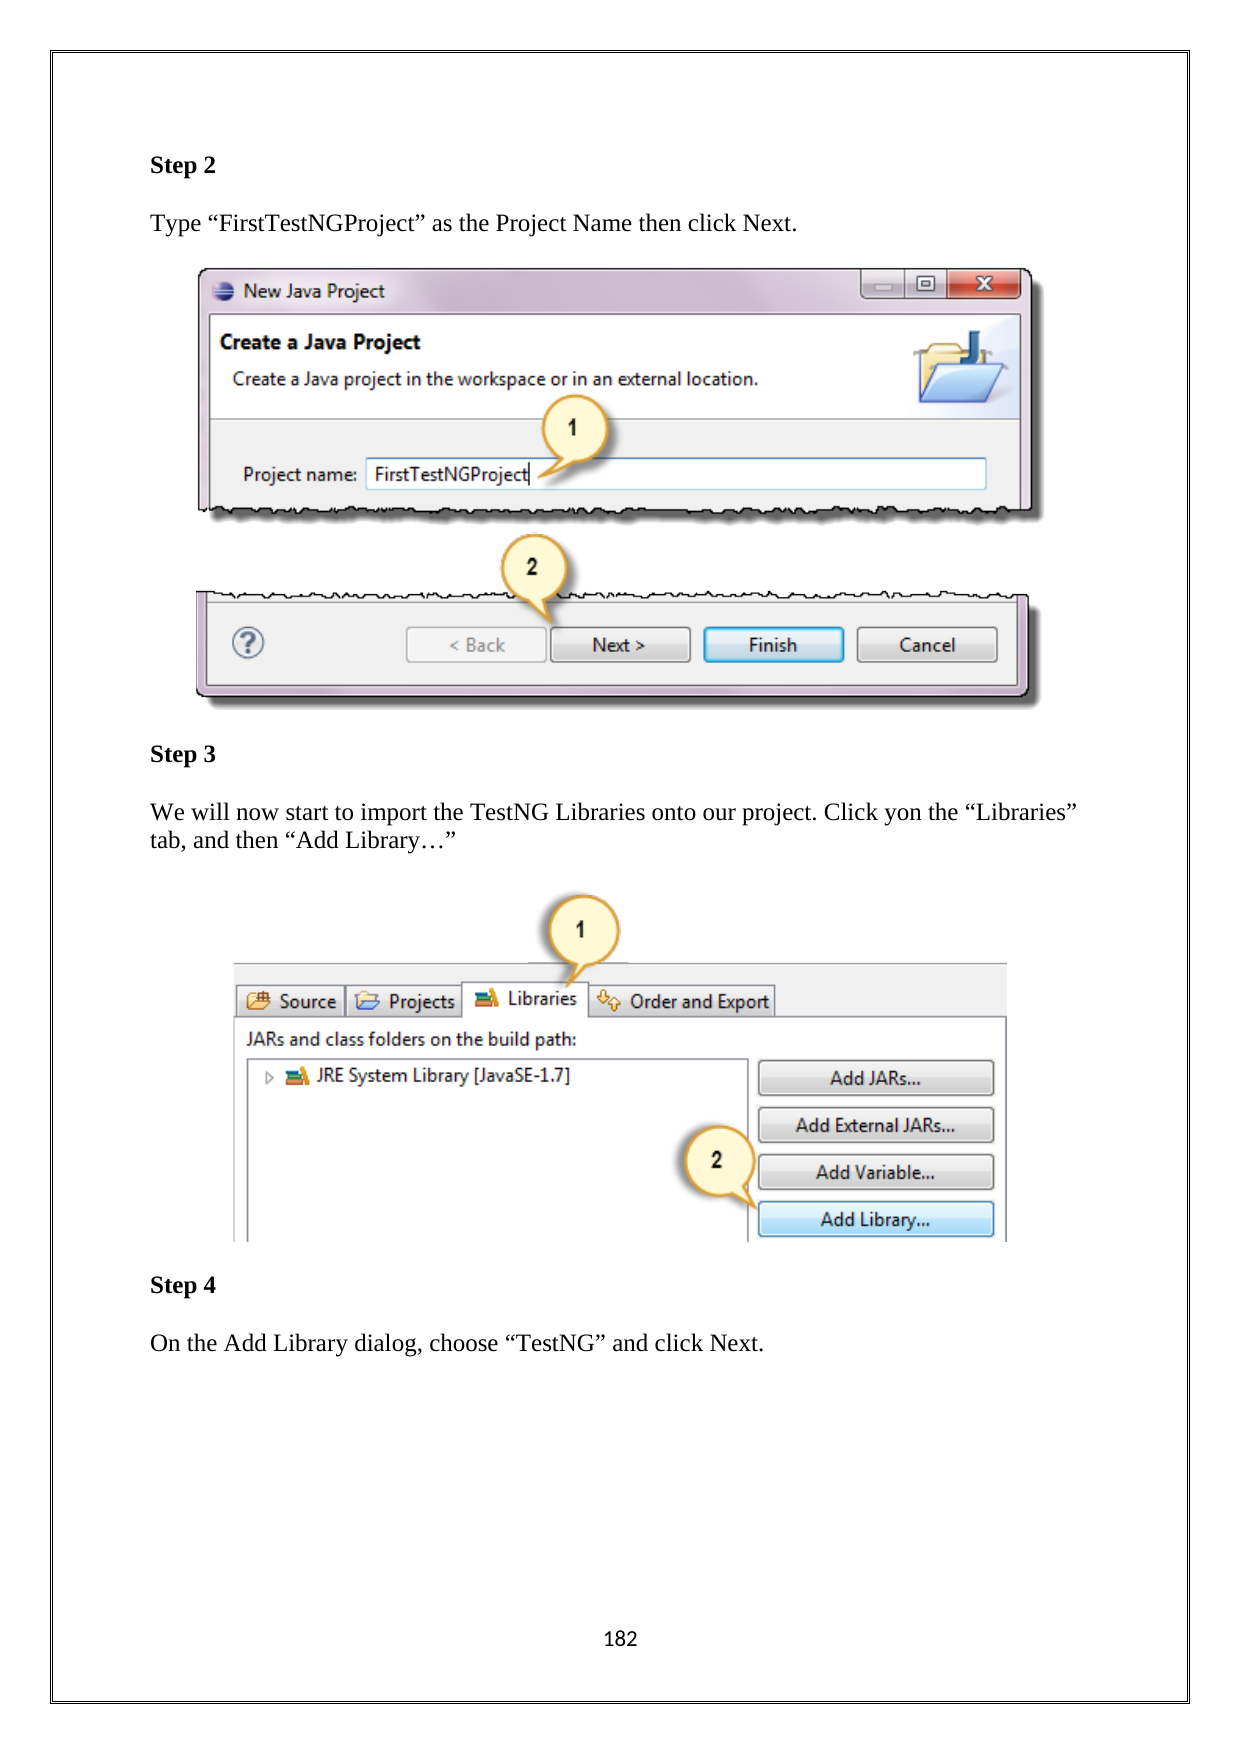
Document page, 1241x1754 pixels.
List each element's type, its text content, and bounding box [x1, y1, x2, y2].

picture [233, 883, 1007, 1242]
text We will now start to import the TestNG Libraries onto our project. Click yon the “Libraries” tab, and then “Add Library…” [150, 797, 1090, 854]
text On the Add Library dialog, choose “TestNG” and click Next. [150, 1328, 1090, 1357]
text Step 3 [150, 739, 1090, 767]
text Type “FirstTestNGProject” as the Project Name then click Next. [150, 208, 1090, 237]
text Step 2 [150, 150, 1090, 179]
text Step 4 [150, 1270, 1090, 1299]
picture [196, 265, 1045, 710]
